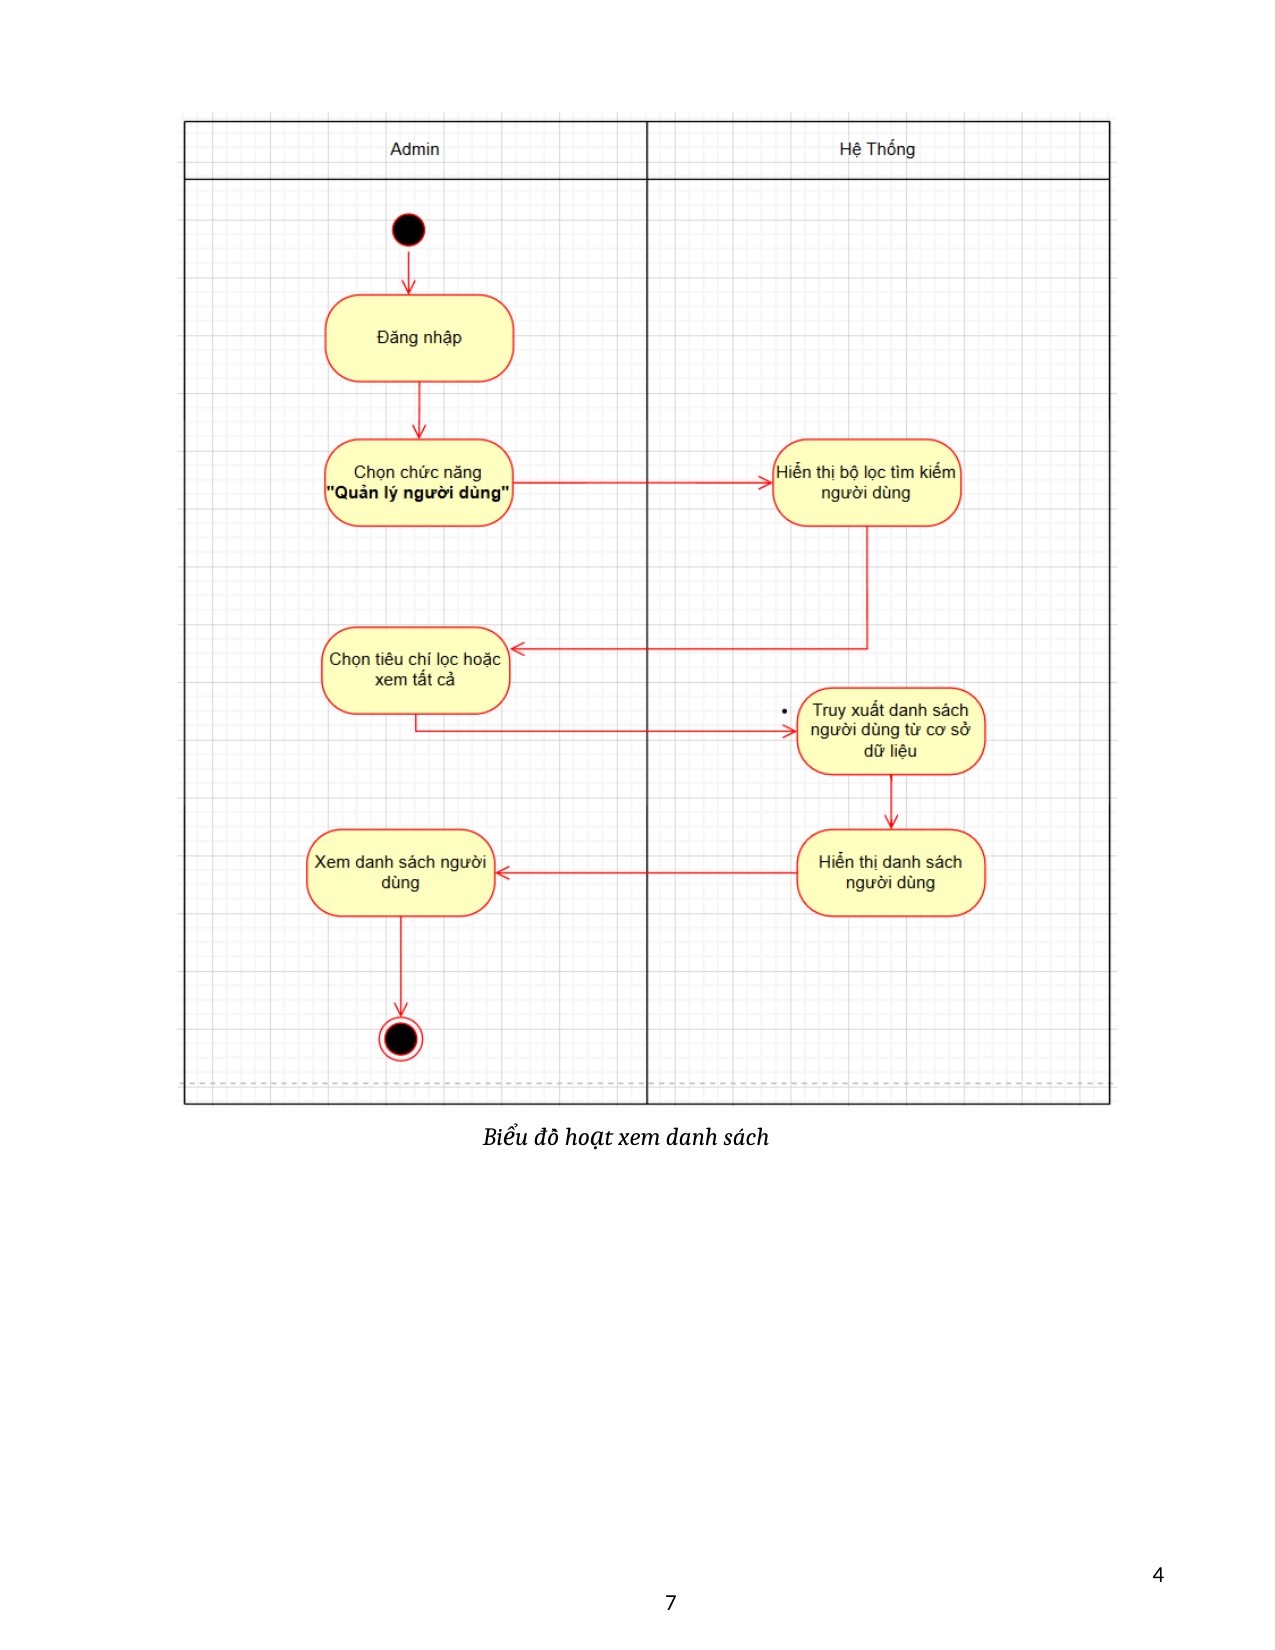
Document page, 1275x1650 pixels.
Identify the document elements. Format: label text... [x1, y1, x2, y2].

picture [177, 112, 1118, 1107]
text Biểu đồ hoạt xem danh sách [402, 1123, 1172, 1152]
